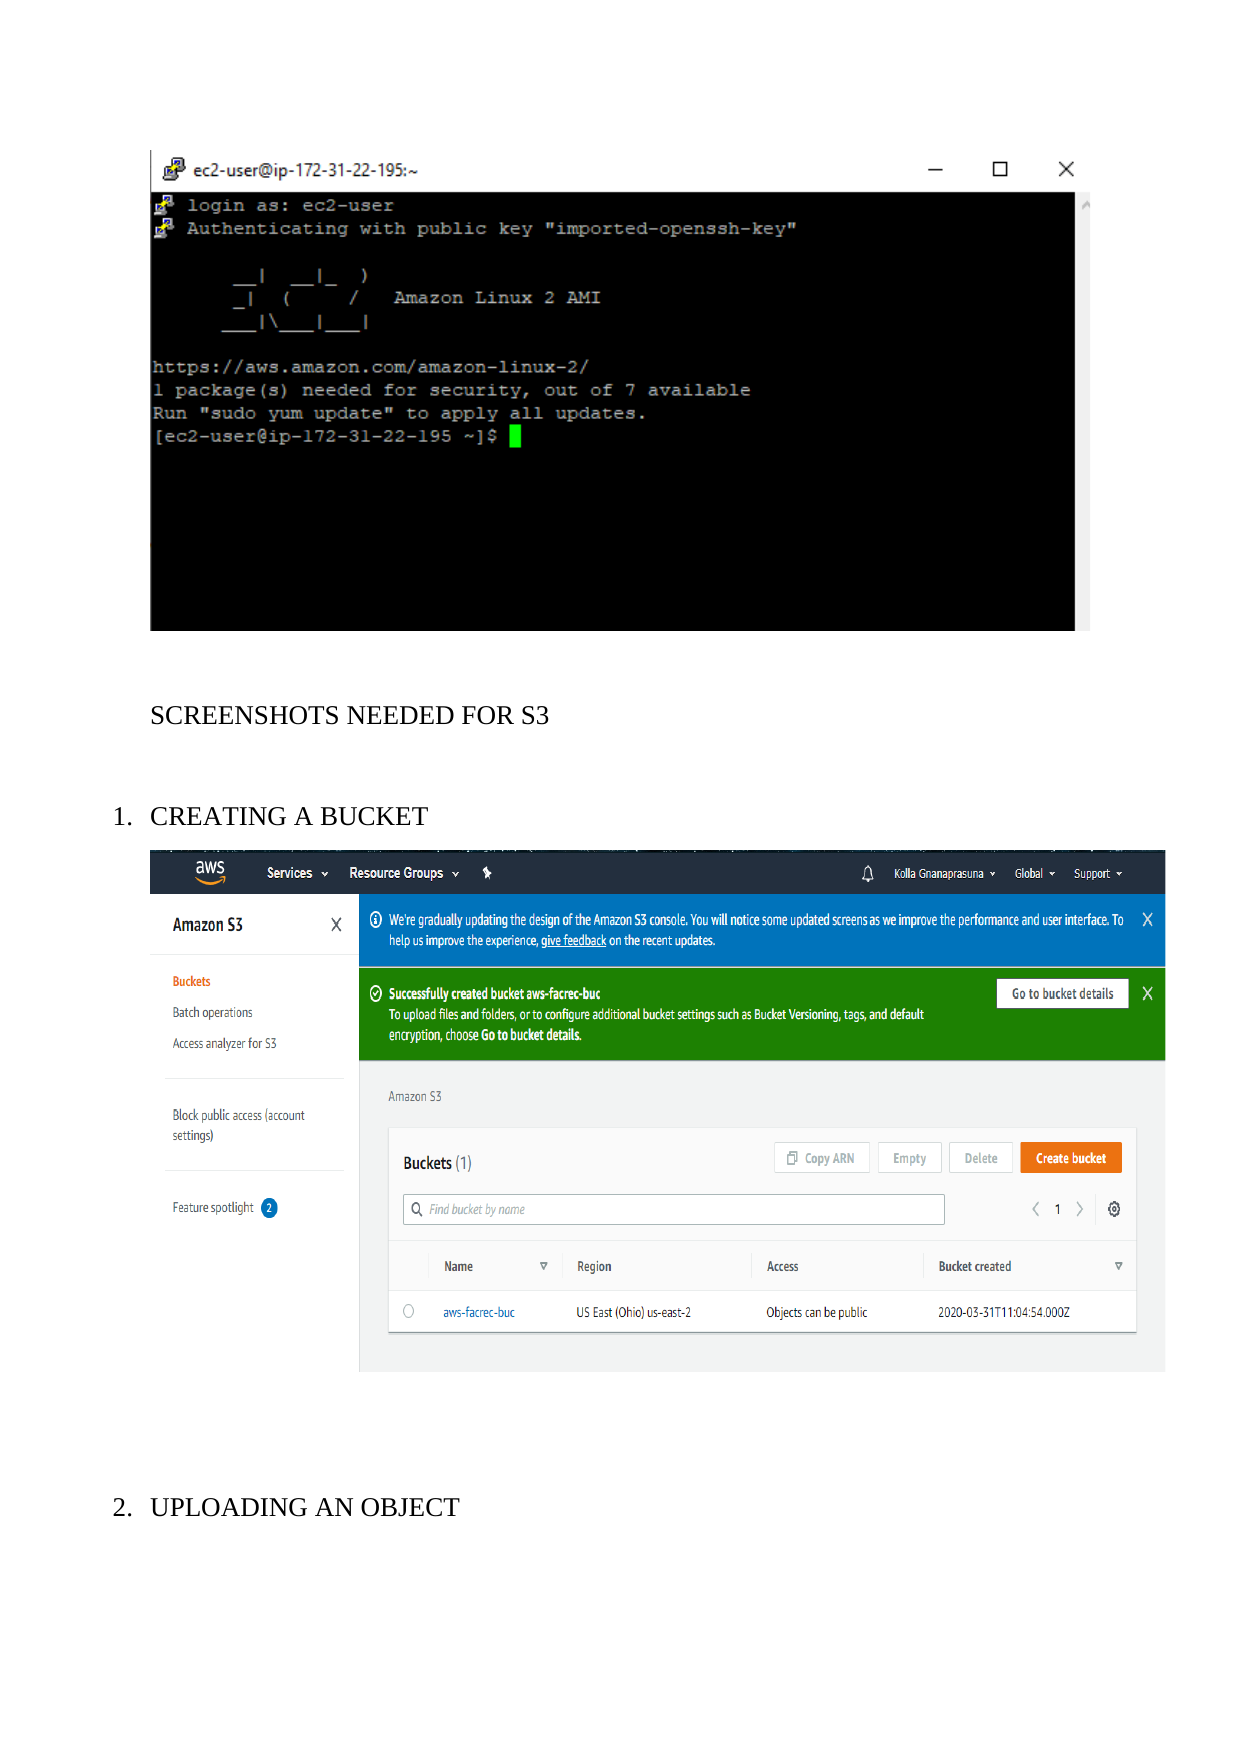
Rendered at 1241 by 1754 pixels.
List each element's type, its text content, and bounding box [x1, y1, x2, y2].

text SCREENSHOTS NEEDED FOR S3 [150, 699, 1108, 730]
list UPLOADING AN OBJECT [112, 1491, 1108, 1522]
picture [150, 850, 1166, 1372]
list CREATING A BUCKET [112, 800, 1108, 831]
picture [150, 150, 1091, 631]
